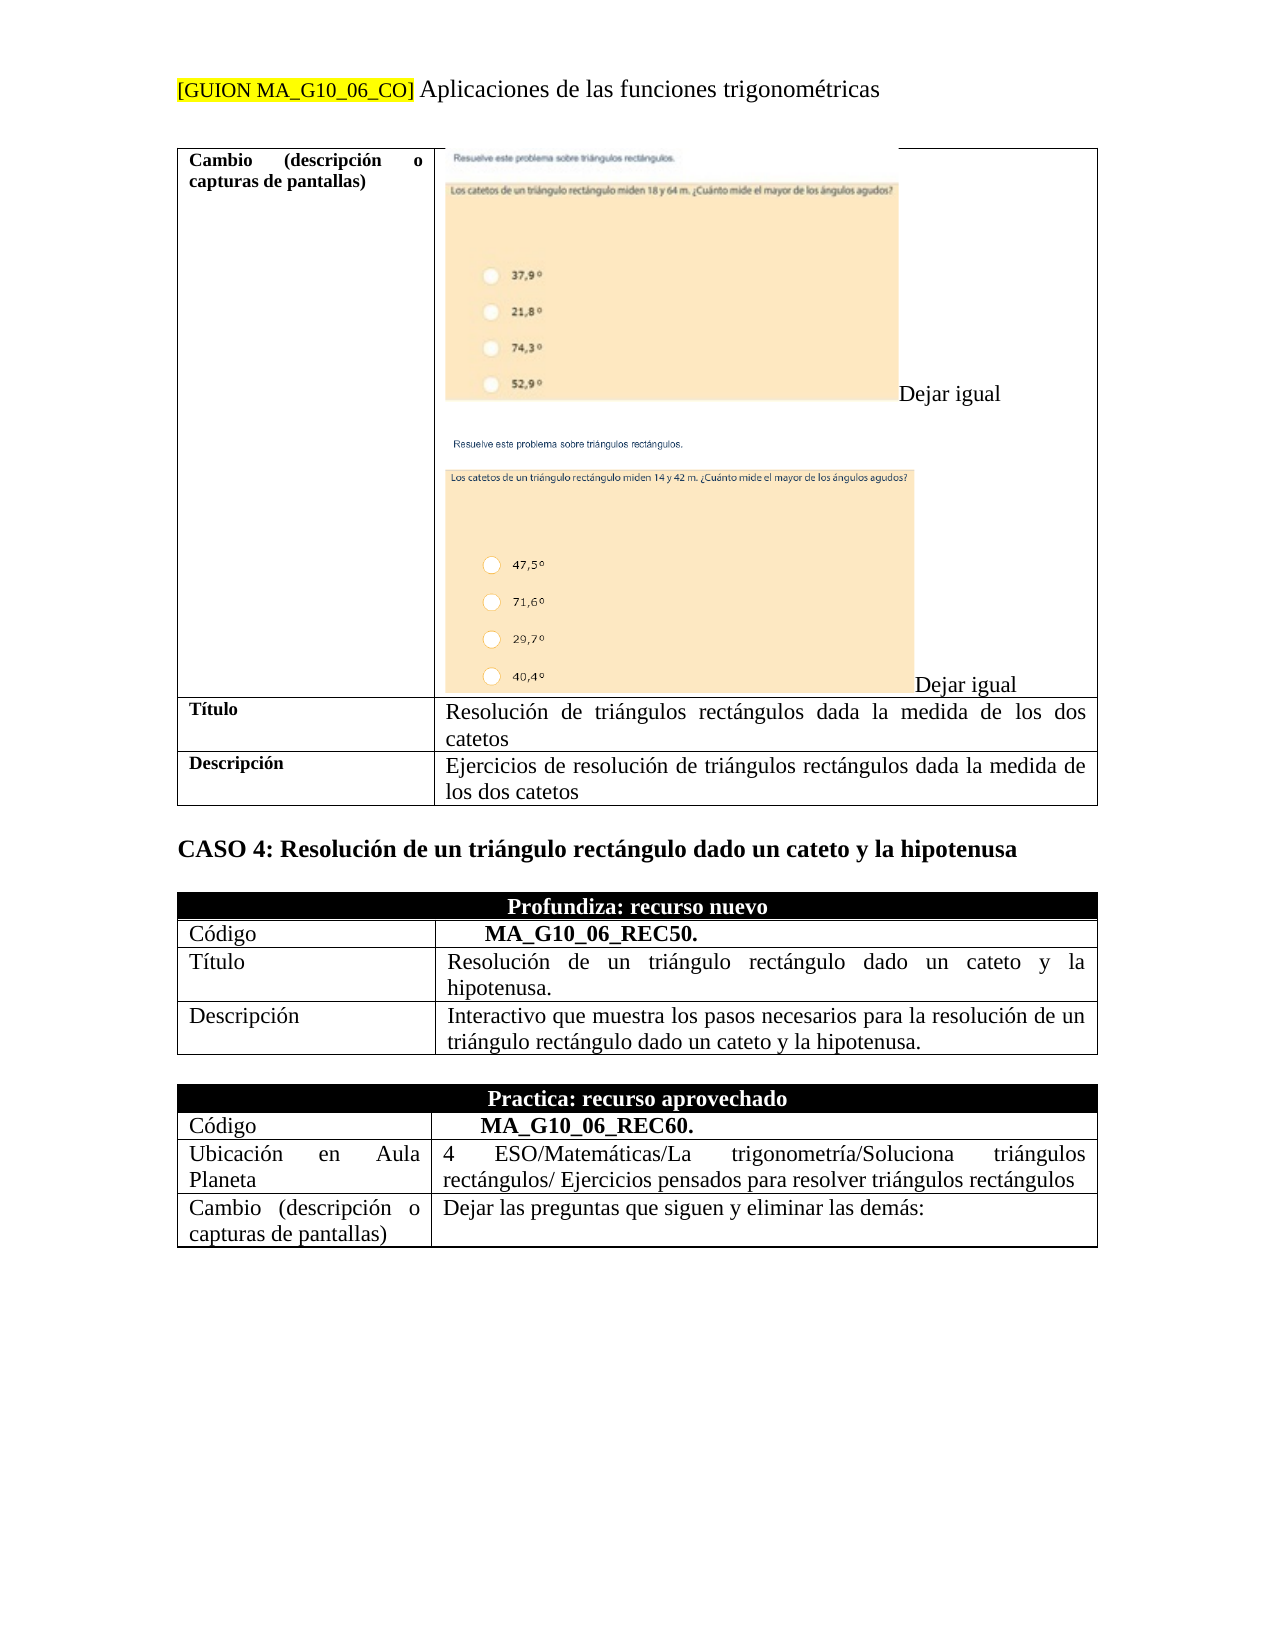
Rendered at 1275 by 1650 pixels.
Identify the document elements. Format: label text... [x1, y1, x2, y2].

table_cell 4 ESO/Matemáticas/La trigonometría/Soluciona triángulos rectángulos/ Ejercicios pensados para resolver triángulos rectángulos [432, 1140, 1097, 1193]
picture [445, 148, 899, 402]
table_header Profundiza: recurso nuevo [178, 893, 1097, 919]
table_cell Código [178, 921, 435, 947]
table_cell Ejercicios de resolución de triángulos rectángulos dada la medida de los dos catetos [435, 752, 1097, 805]
table_cell Código [178, 1113, 431, 1139]
table_cell [432, 1113, 1097, 1139]
table_header Practica: recurso aprovechado [178, 1085, 1097, 1112]
table_cell Ubicación en Aula Planeta [178, 1140, 431, 1193]
table_cell Interactivo que muestra los pasos necesarios para la resolución de un triángulo rectángulo dado un cateto y la hipotenusa. [436, 1002, 1097, 1054]
table_cell Cambio (descripción o capturas de pantallas) [178, 149, 434, 697]
picture [445, 433, 915, 693]
table_cell Título [178, 698, 434, 751]
table_cell Resolución de triángulos rectángulos dada la medida de los dos catetos [435, 698, 1097, 751]
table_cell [432, 1194, 1097, 1246]
table_cell [436, 921, 1097, 947]
text CASO 4: Resolución de un triángulo rectángulo dado un cateto y la hipotenusa [177, 834, 1098, 863]
table_cell Dejar igual Dejar igual [435, 149, 1097, 697]
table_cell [178, 1194, 431, 1246]
table_cell Descripción [178, 752, 434, 805]
table_cell Resolución de un triángulo rectángulo dado un cateto y la hipotenusa. [436, 948, 1097, 1001]
table_cell Título [178, 948, 435, 1001]
table_cell Descripción [178, 1002, 435, 1054]
